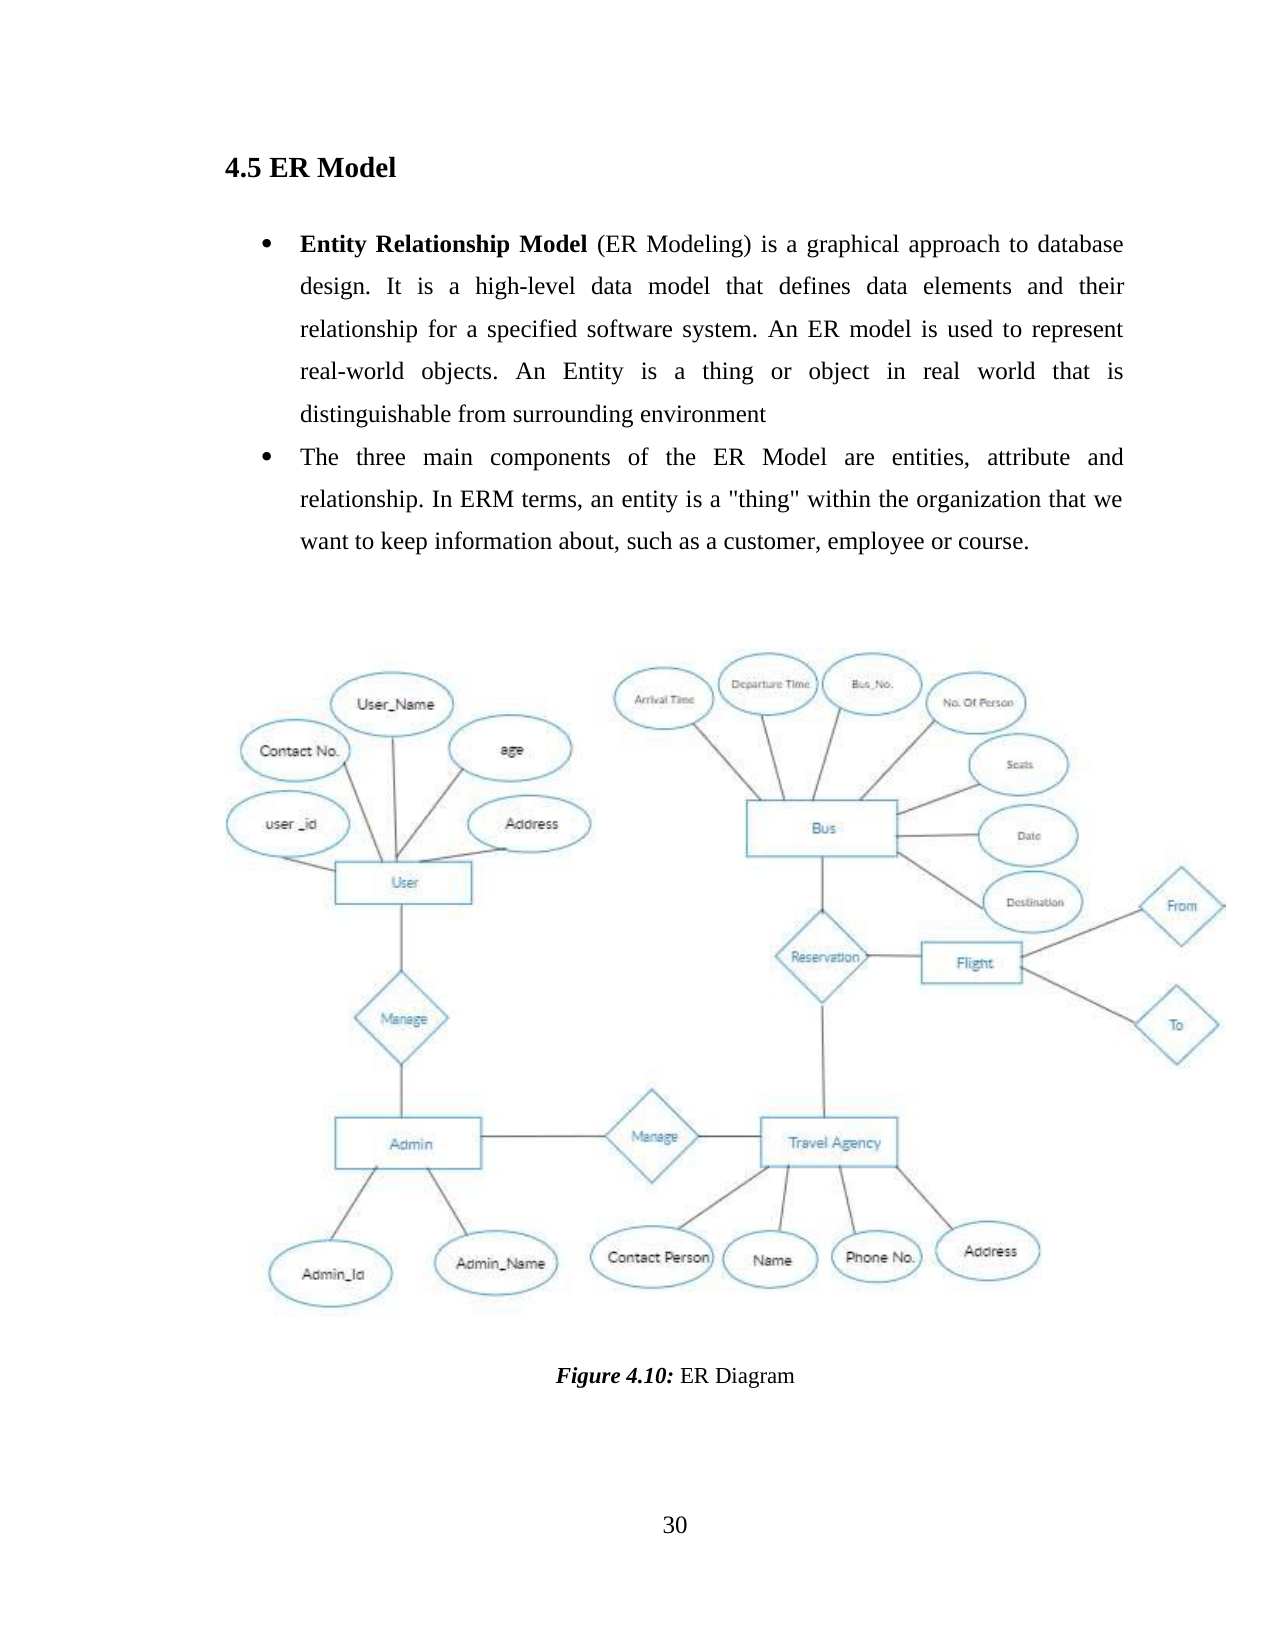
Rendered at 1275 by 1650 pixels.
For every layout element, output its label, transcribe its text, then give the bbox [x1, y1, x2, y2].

subtitle ER Model [225, 150, 1239, 183]
text Figure 4.10: ER Diagram [503, 1362, 847, 1388]
list The three main components of the ER Model are entities, attribute and relationship. In ERM terms, an entity is a "thing" within the organization that we want to keep information about, such as a customer, employee or course. [262, 442, 1124, 555]
picture [225, 648, 1226, 1317]
list Entity Relationship Model (ER Modeling) is a graphical approach to database design. It is a high-level data model that defines data elements and their relationship for a specified software system. An ER model is used to represent real-world objects. An Entity is a thing or object in real world that is distinguishable from surrounding environment [262, 229, 1124, 428]
